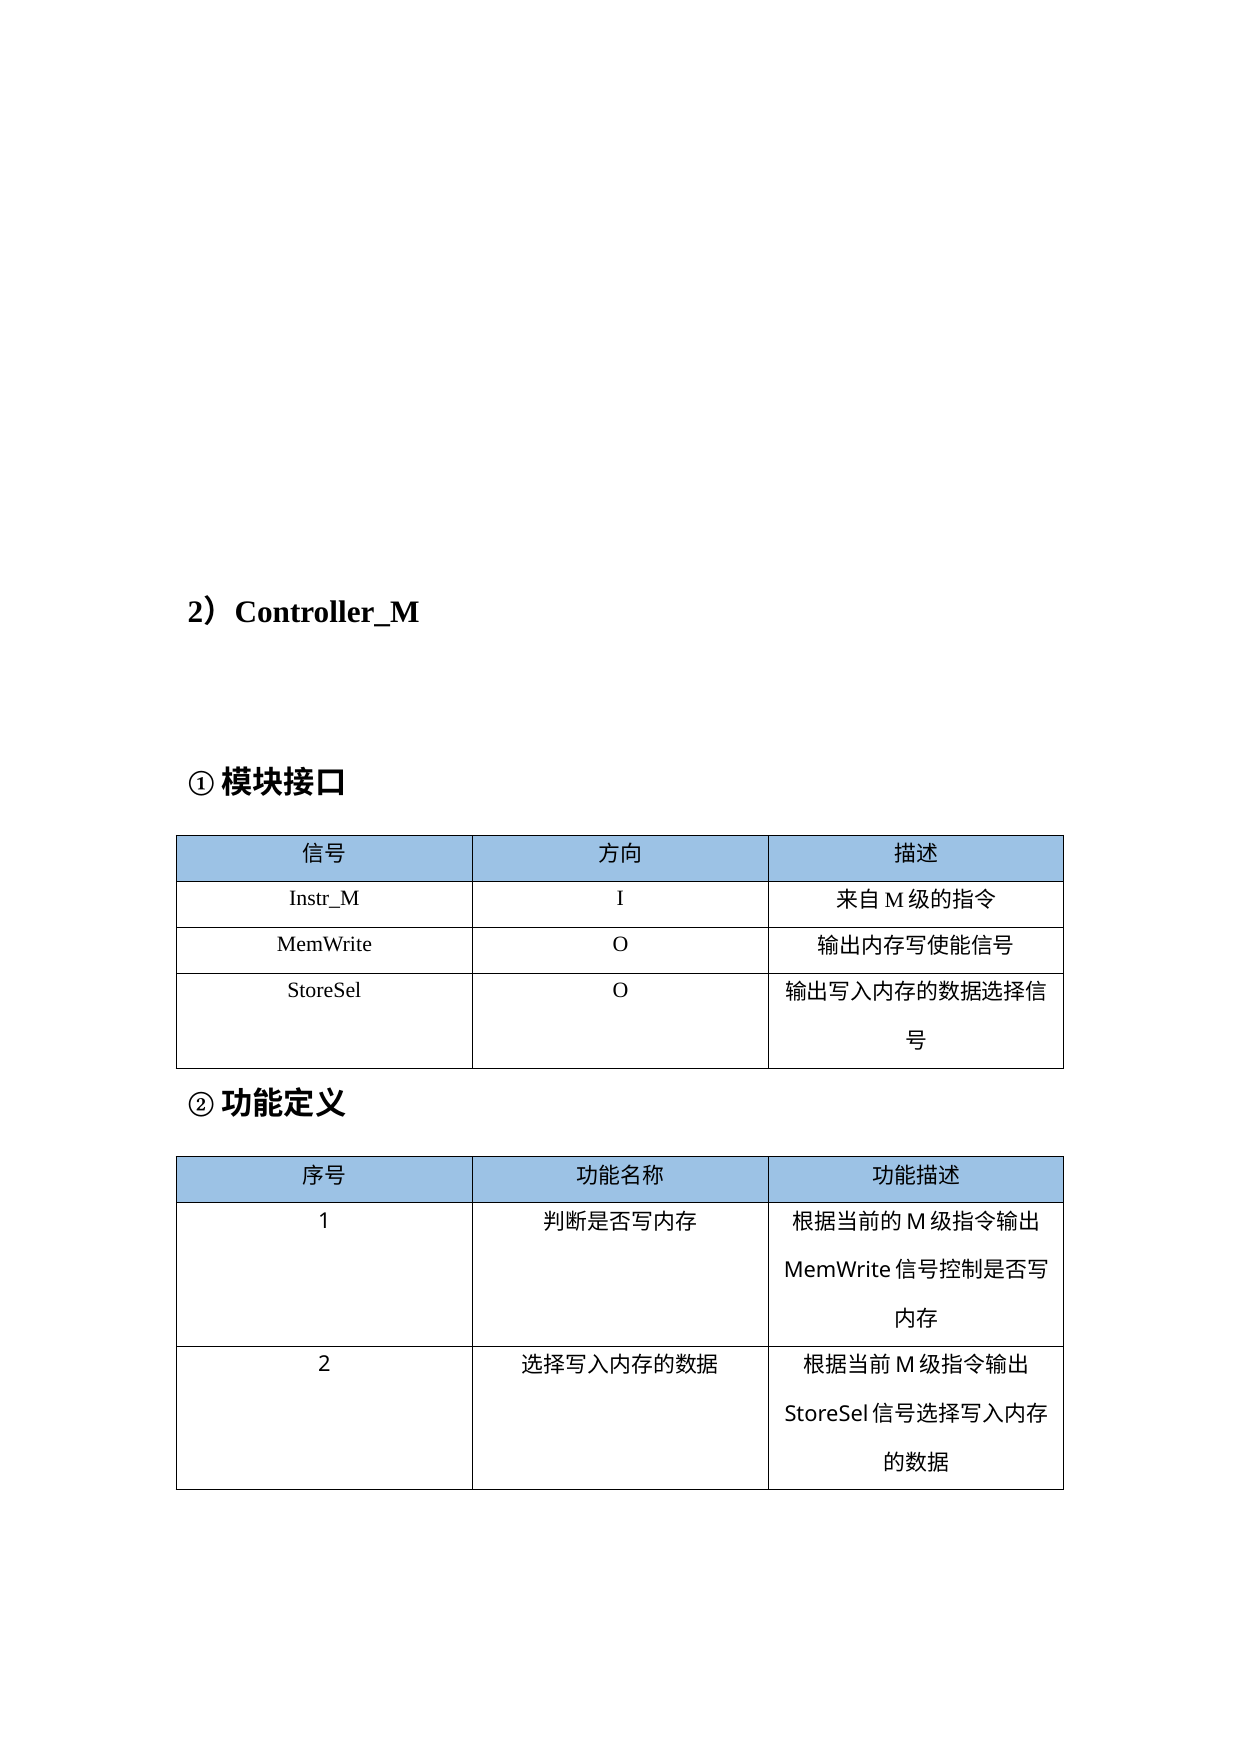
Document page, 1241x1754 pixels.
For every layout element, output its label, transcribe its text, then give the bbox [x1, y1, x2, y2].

table_cell 1 [177, 1203, 472, 1346]
table_header 方向 [473, 836, 768, 881]
table_header 功能描述 [769, 1157, 1063, 1202]
table_header 描述 [769, 836, 1063, 881]
table_header 信号 [177, 836, 472, 881]
table_cell O [473, 928, 768, 973]
table_cell MemWrite [177, 928, 472, 973]
table_cell 根据当前M级指令输出StoreSel信号选择写入内存的数据 [769, 1347, 1063, 1489]
table_cell StoreSel [177, 974, 472, 1068]
list ①模块接口 [187, 747, 1053, 812]
table_cell 输出内存写使能信号 [769, 928, 1063, 973]
list Controller_M [187, 577, 1053, 642]
list ②功能定义 [187, 1069, 1053, 1134]
table_cell I [473, 882, 768, 927]
table_header 序号 [177, 1157, 472, 1202]
table_cell 选择写入内存的数据 [473, 1347, 768, 1489]
table_cell 2 [177, 1347, 472, 1489]
table_cell 输出写入内存的数据选择信号 [769, 974, 1063, 1068]
table_cell Instr_M [177, 882, 472, 927]
table_header 功能名称 [473, 1157, 768, 1202]
table_cell O [473, 974, 768, 1068]
table_cell 判断是否写内存 [473, 1203, 768, 1346]
table_cell 来自M级的指令 [769, 882, 1063, 927]
table_cell 根据当前的M级指令输出MemWrite信号控制是否写内存 [769, 1203, 1063, 1346]
